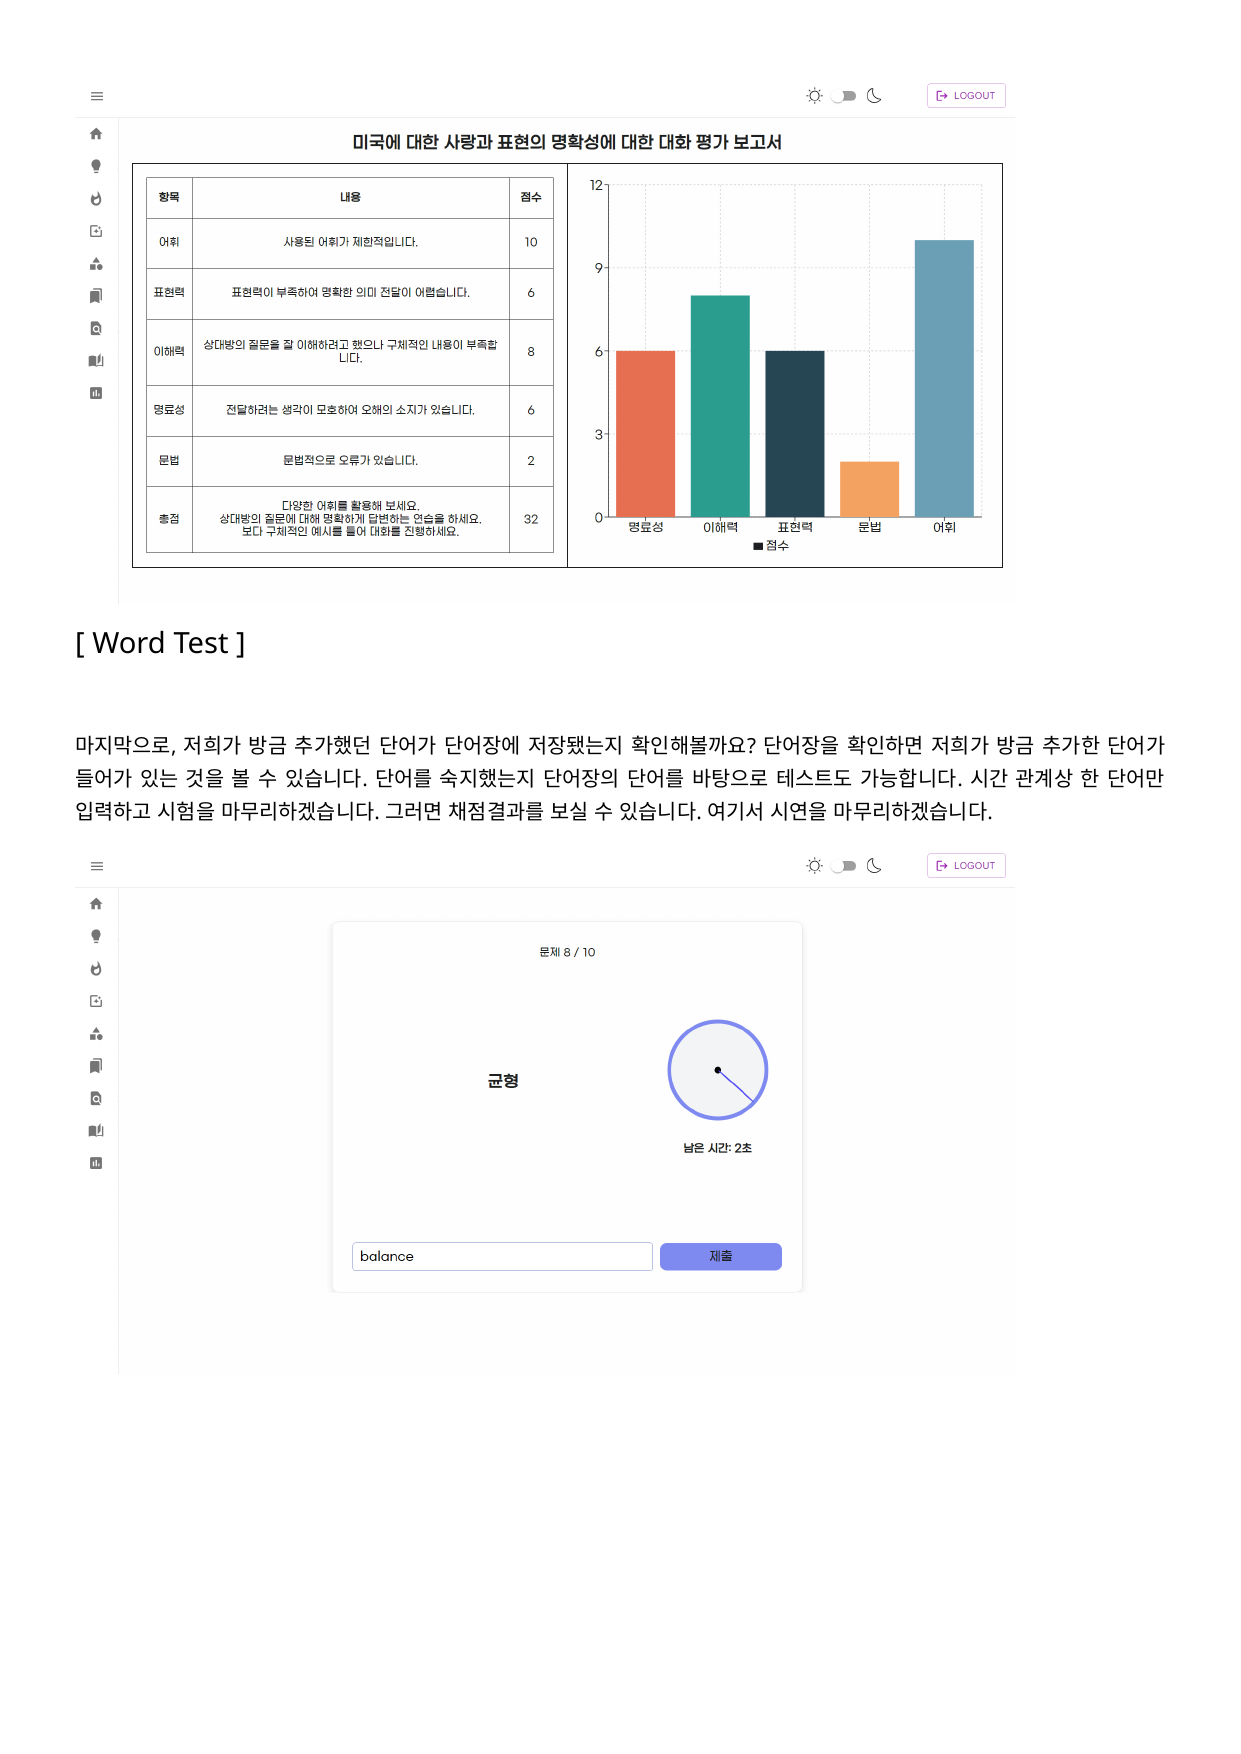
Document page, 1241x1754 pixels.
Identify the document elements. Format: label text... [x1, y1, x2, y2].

picture [75, 75, 1016, 604]
subtitle [ Word Test ] [75, 623, 1165, 662]
text 마지막으로, 저희가 방금 추가했던 단어가 단어장에 저장됐는지 확인해볼까요? 단어장을 확인하면 저희가 방금 추가한 단어가 들어가 있는 것을 볼 수 있습니다. 단어를 숙지했는지 단어장의 단어를 바탕으로 테스트도 가능합니다. 시간 관계상 한 단어만 입력하고 시험을 마무리하겠습니다. 그러면 채점결과를 보실 수 있습니다. 여기서 시연을 마무리하겠습니다. [75, 729, 1165, 825]
picture [75, 844, 1016, 1374]
